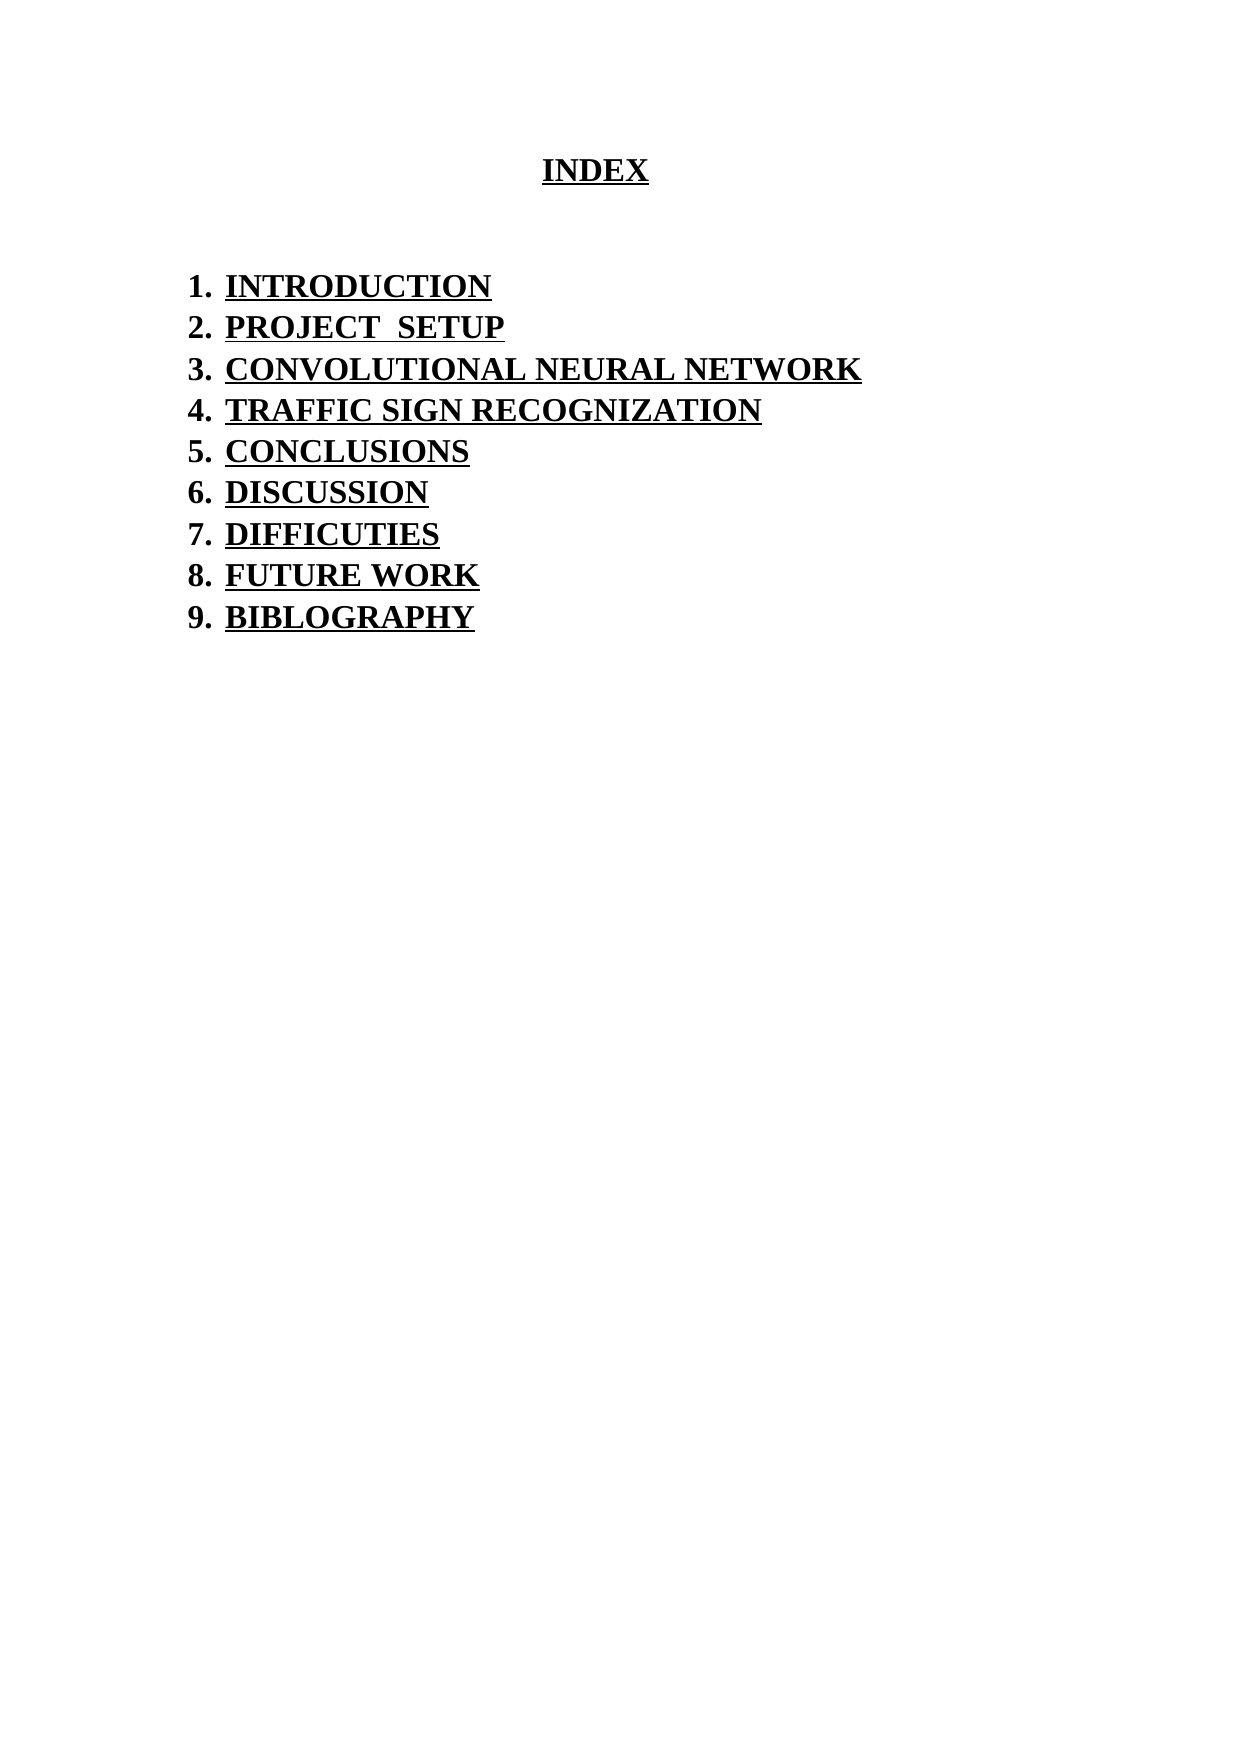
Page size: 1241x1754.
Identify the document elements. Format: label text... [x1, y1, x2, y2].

list BIBLOGRAPHY [187, 597, 1090, 635]
list DISCUSSION [187, 473, 1090, 511]
list INTRODUCTION [187, 266, 1090, 304]
list PROJECT SETUP [187, 307, 1090, 346]
text INDEX [150, 150, 1090, 188]
list DIFFICUTIES [187, 514, 1090, 552]
list CONVOLUTIONAL NEURAL NETWORK [187, 349, 1090, 387]
list TRAFFIC SIGN RECOGNIZATION [187, 390, 1090, 428]
list CONCLUSIONS [187, 431, 1090, 470]
list FUTURE WORK [187, 556, 1090, 594]
